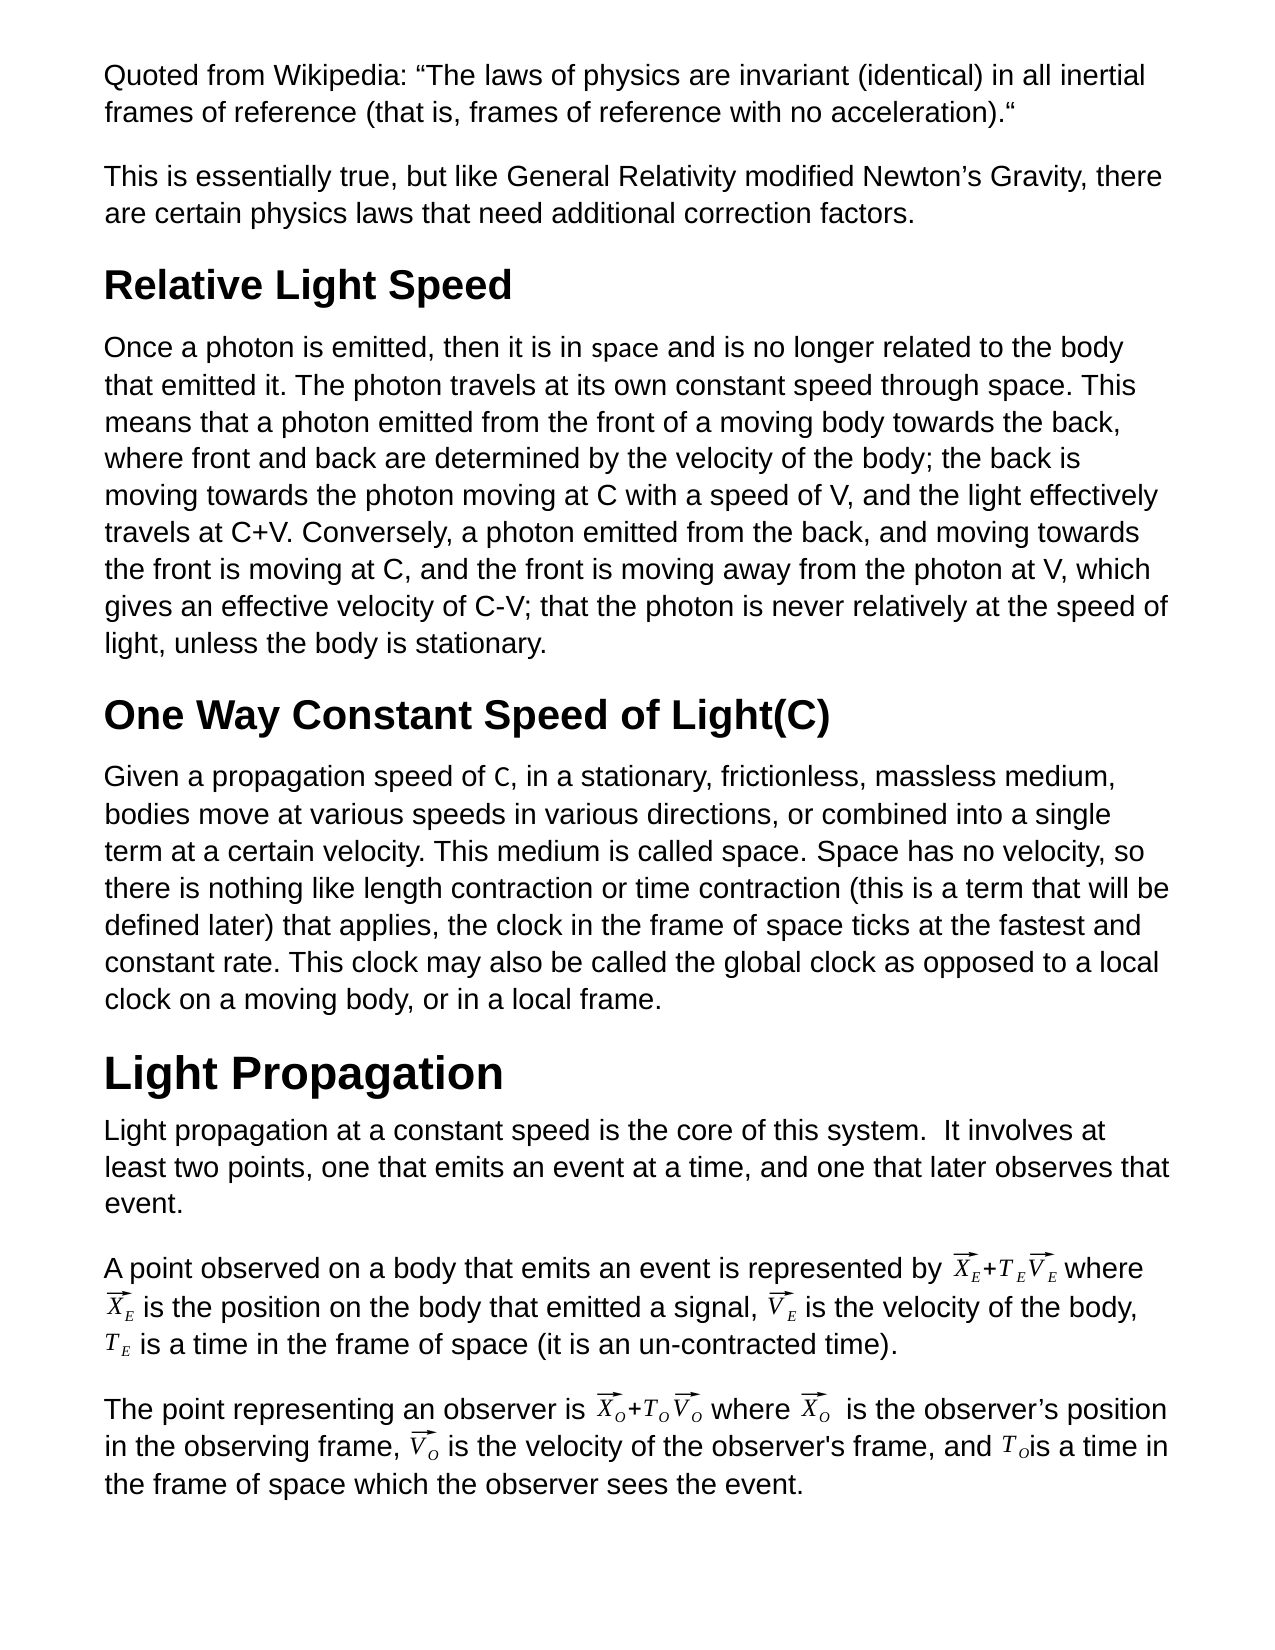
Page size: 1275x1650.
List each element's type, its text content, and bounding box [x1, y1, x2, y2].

text A point observed on a body that emits an event is represented by where is the position on the body that emitted a signal, is the velocity of the body, is a time in the frame of space (it is an un-contracted time). [103, 1251, 1172, 1361]
text Quoted from Wikipedia: “The laws of physics are invariant (identical) in all inertial frames of reference (that is, frames of reference with no acceleration).“ [103, 58, 1172, 129]
text The point representing an observer is where is the observer’s position in the observing frame, is the velocity of the observer's frame, and is a time in the frame of space which the observer sees the event. [103, 1391, 1172, 1500]
subtitle One Way Constant Speed of Light(C) [103, 690, 1172, 738]
subtitle Light Propagation [103, 1046, 1172, 1100]
subtitle Relative Light Speed [103, 260, 1172, 308]
text Given a propagation speed of C, in a stationary, frictionless, massless medium, bodies move at various speeds in various directions, or combined into a single term at a certain velocity. This medium is called space. Space has no velocity, so there is nothing like length contraction or time contraction (this is a term that will be defined later) that applies, the clock in the frame of space ticks at the fastest and constant rate. This clock may also be called the global clock as opposed to a local clock on a moving body, or in a local frame. [103, 758, 1172, 1015]
text Light propagation at a constant speed is the core of this system. It involves at least two points, one that emits an event at a time, and one that later observes that event. [103, 1113, 1172, 1220]
text This is essentially true, but like General Relativity modified Newton’s Gravity, there are certain physics laws that need additional correction factors. [103, 159, 1172, 230]
text Once a photon is emitted, then it is in space and is no longer related to the body that emitted it. The photon travels at its own constant speed through space. This means that a photon emitted from the front of a moving body towards the back, where front and back are determined by the velocity of the body; the back is moving towards the photon moving at C with a speed of V, and the light effectively travels at C+V. Conversely, a photon emitted from the back, and moving towards the front is moving at C, and the front is moving away from the photon at V, which gives an effective velocity of C-V; that the photon is never relatively at the speed of light, unless the body is stationary. [103, 329, 1172, 659]
